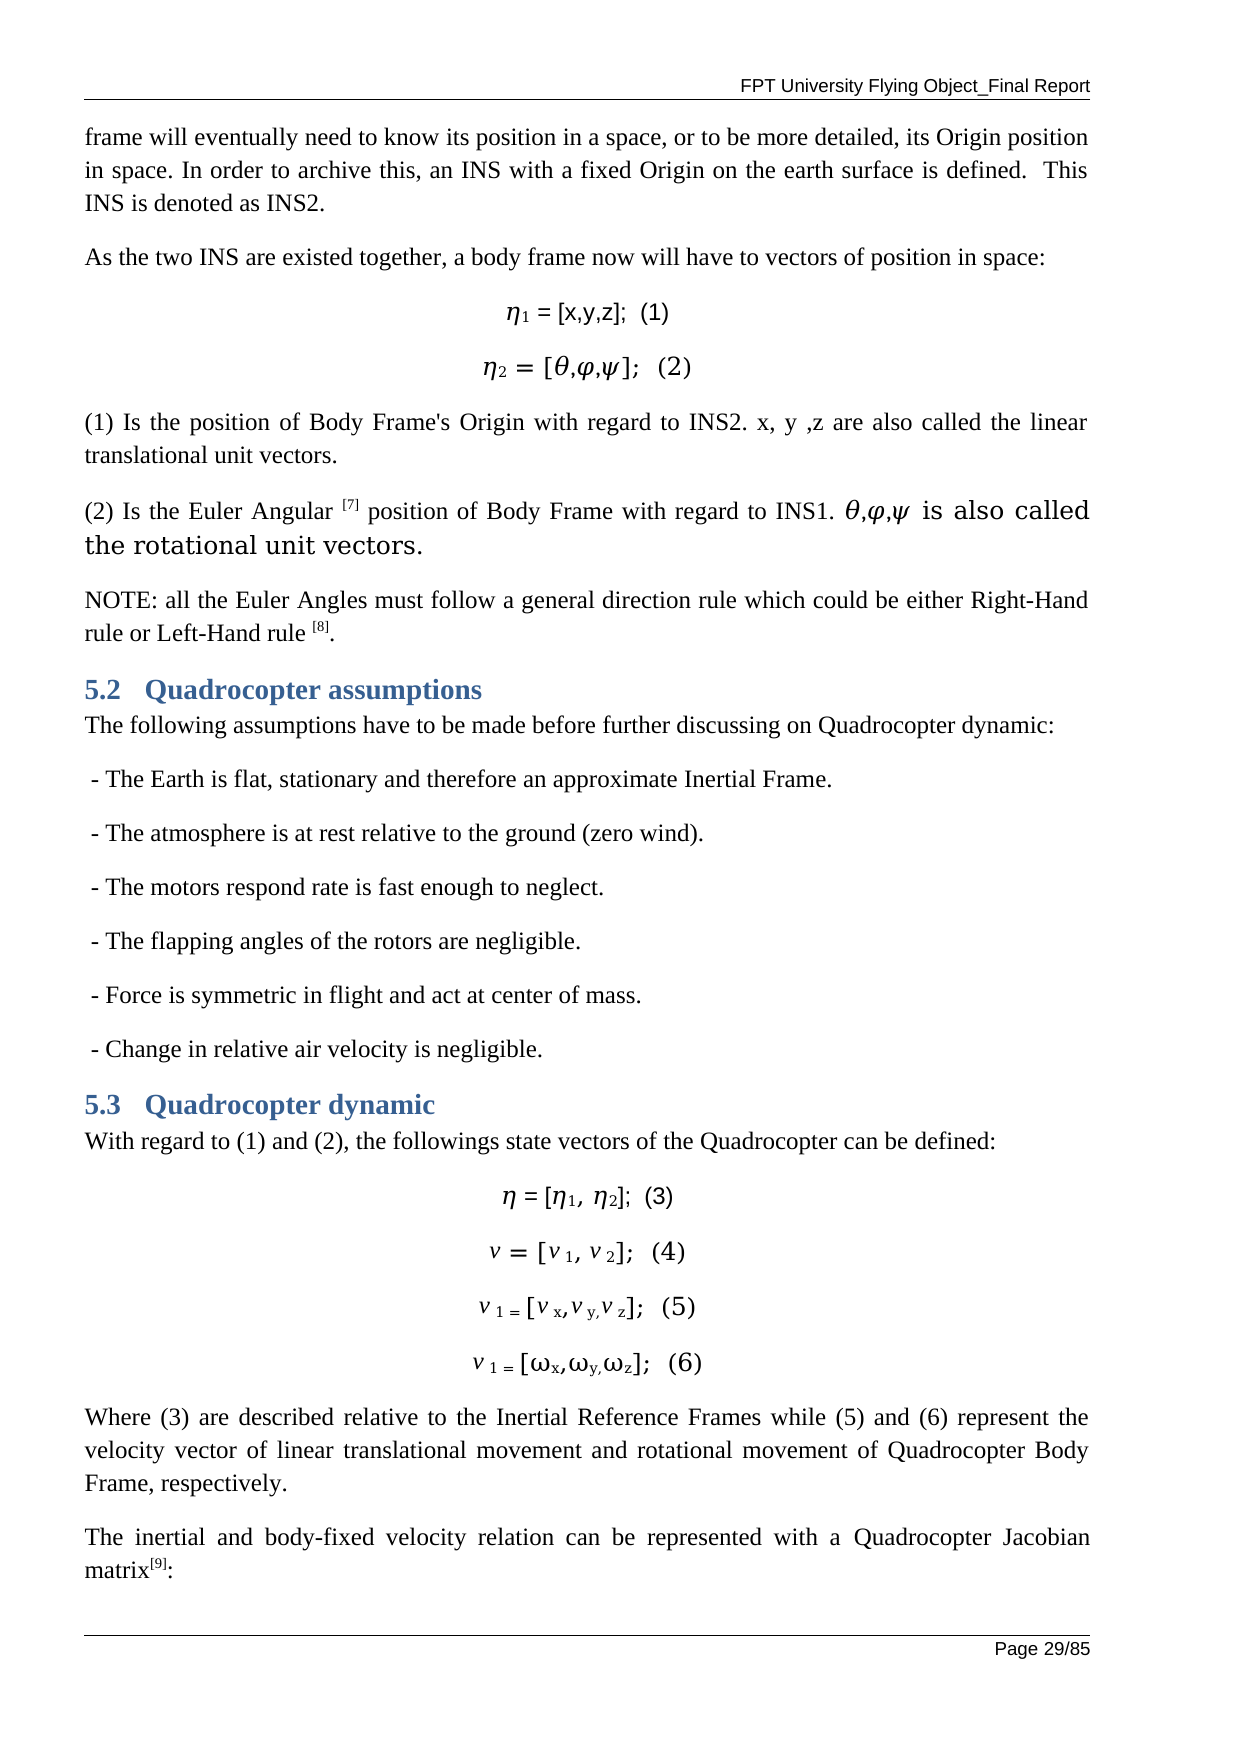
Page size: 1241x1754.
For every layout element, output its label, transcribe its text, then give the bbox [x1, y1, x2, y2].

text - The motors respond rate is fast enough to neglect. [84, 872, 1090, 901]
text Where (3) are described relative to the Inertial Reference Frames while (5) and (6) represent the velocity vector of linear translational movement and rotational movement of Quadrocopter Body Frame, respectively. [84, 1402, 1090, 1497]
text 1 = [ωx,ωy,ωz]; (6) [84, 1346, 1090, 1377]
text 𝜂1 = [x,y,z]; (1) [84, 296, 1090, 326]
text 𝜂 = [𝜂1, 𝜂2]; (3) [84, 1180, 1090, 1210]
text - The flapping angles of the rotors are negligible. [84, 926, 1090, 955]
text (2) Is the Euler Angular [7] position of Body Frame with regard to INS1. 𝜃,𝜑,𝜓 is also called the rotational unit vectors. [84, 494, 1090, 560]
subtitle Quadrocopter dynamic [84, 1087, 1090, 1121]
text The following assumptions have to be made before further discussing on Quadrocopter dynamic: [84, 711, 1090, 739]
text The inertial and body-fixed velocity relation can be represented with a Quadrocopter Jacobian matrix[9]: [84, 1522, 1090, 1584]
text - Change in relative air velocity is negligible. [84, 1034, 1090, 1062]
text = [ 1, 2]; (4) [84, 1235, 1090, 1266]
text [84, 122, 1090, 217]
text As the two INS are existed together, a body frame now will have to vectors of position in space: [84, 242, 1090, 271]
text 1 = [ x, y, z]; (5) [84, 1291, 1090, 1321]
text With regard to (1) and (2), the followings state vectors of the Quadrocopter can be defined: [84, 1126, 1090, 1155]
text NOTE: all the Euler Angles must follow a general direction rule which could be either Right-Hand rule or Left-Hand rule [8]. [84, 585, 1090, 647]
text (1) Is the position of Body Frame's Origin with regard to INS2. x, y ,z are also called the linear translational unit vectors. [84, 407, 1090, 469]
subtitle Quadrocopter assumptions [84, 672, 1090, 706]
text - The Earth is flat, stationary and therefore an approximate Inertial Frame. [84, 764, 1090, 793]
text 𝜂2 = [𝜃,𝜑,𝜓]; (2) [84, 351, 1090, 382]
text - Force is symmetric in flight and act at center of mass. [84, 980, 1090, 1008]
text - The atmosphere is at rest relative to the ground (zero wind). [84, 818, 1090, 847]
